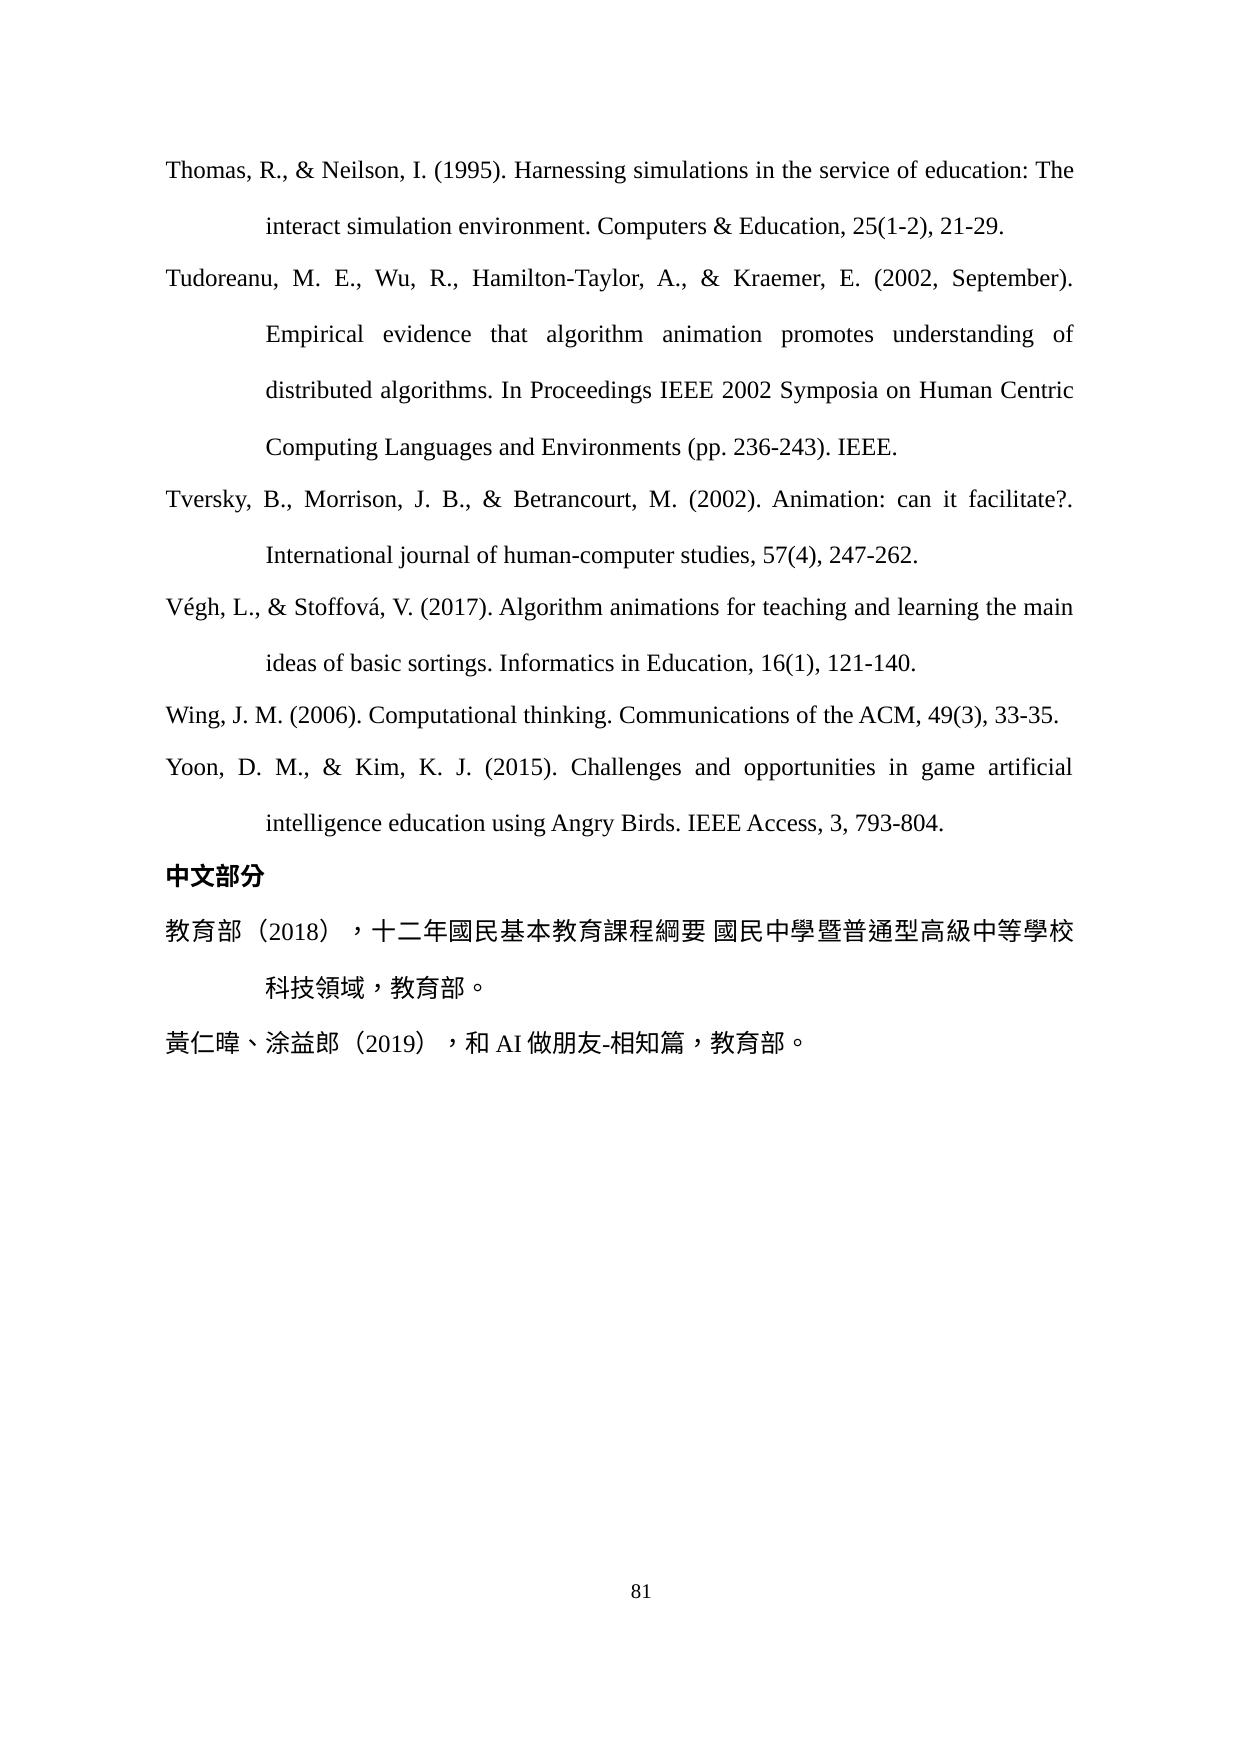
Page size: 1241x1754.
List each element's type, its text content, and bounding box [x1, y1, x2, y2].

text Végh, L., & Stoffová, V. (2017). Algorithm animations for teaching and learning the main ideas of basic sortings. Informatics in Education, 16(1), 121-140. [165, 587, 1075, 681]
text Tudoreanu, M. E., Wu, R., Hamilton-Taylor, A., & Kraemer, E. (2002, September). Empirical evidence that algorithm animation promotes understanding of distributed algorithms. In Proceedings IEEE 2002 Symposia on Human Centric Computing Languages and Environments (pp. 236-243). IEEE. [165, 259, 1075, 465]
text 黃仁暐、涂益郎（2019），和AI做朋友-相知篇，教育部。 [165, 1023, 1075, 1061]
text 教育部（2018），十二年國民基本教育課程綱要 國民中學暨普通型高級中等學校 科技領域，教育部。 [165, 911, 1075, 1005]
text Thomas, R., & Neilson, I. (1995). Harnessing simulations in the service of education: The interact simulation environment. Computers & Education, 25(1-2), 21-29. [165, 151, 1075, 244]
text 中文部分 [165, 856, 1075, 893]
text Tversky, B., Morrison, J. B., & Betrancourt, M. (2002). Animation: can it facilitate?. International journal of human-computer studies, 57(4), 247-262. [165, 479, 1075, 573]
text Wing, J. M. (2006). Computational thinking. Communications of the ACM, 49(3), 33-35. [165, 696, 1075, 733]
text Yoon, D. M., & Kim, K. J. (2015). Challenges and opportunities in game artificial intelligence education using Angry Birds. IEEE Access, 3, 793-804. [165, 747, 1075, 841]
